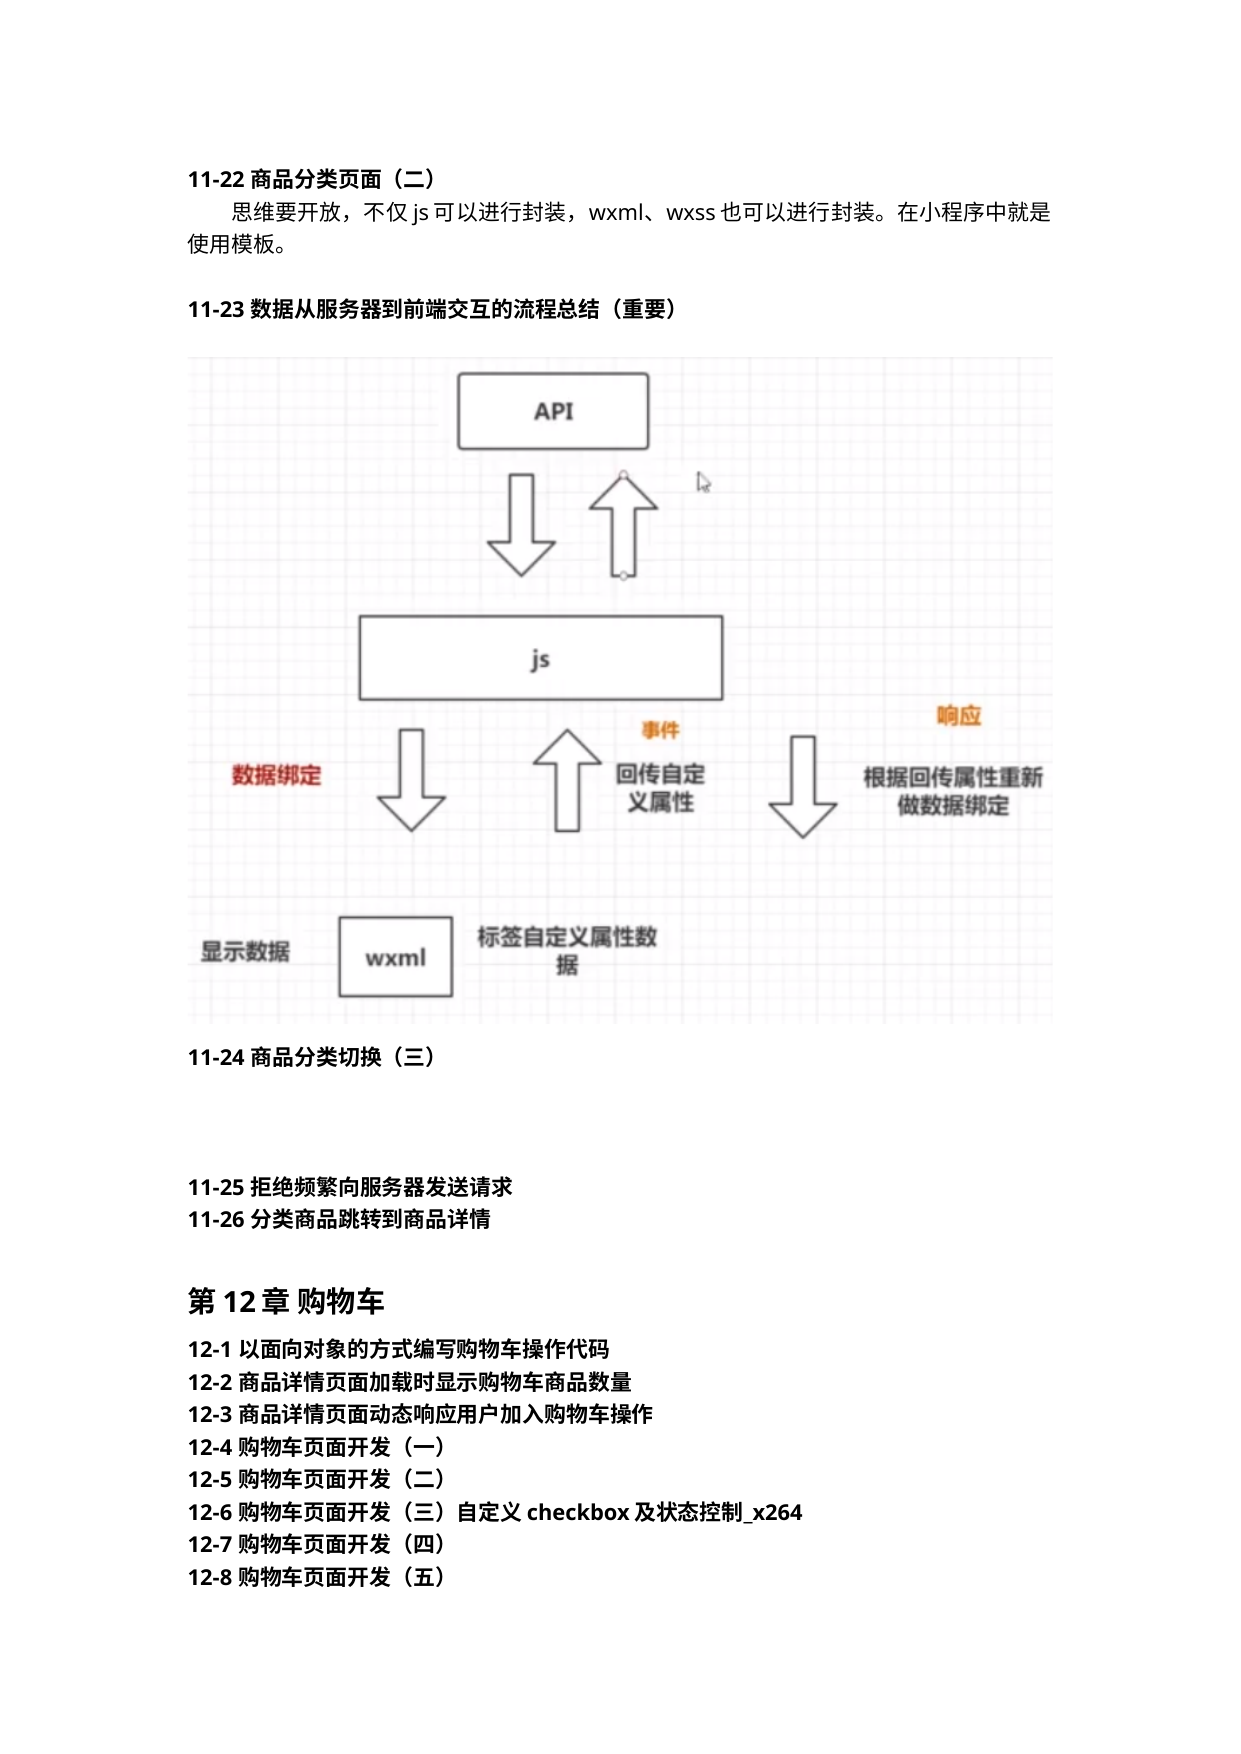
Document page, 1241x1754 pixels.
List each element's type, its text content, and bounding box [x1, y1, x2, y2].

picture [187, 357, 1053, 1024]
text 12-8 购物车页面开发（五） [187, 1559, 1053, 1592]
text 12-3 商品详情页面动态响应用户加入购物车操作 [187, 1397, 1053, 1429]
text 思维要开放，不仅js可以进行封装，wxml、wxss也可以进行封装。在小程序中就是使用模板。 [187, 194, 1053, 259]
text 12-5 购物车页面开发（二） [187, 1462, 1053, 1494]
text 11-26 分类商品跳转到商品详情 [187, 1202, 1053, 1234]
text 12-1 以面向对象的方式编写购物车操作代码 [187, 1332, 1053, 1364]
text 12-7 购物车页面开发（四） [187, 1527, 1053, 1559]
text 11-23 数据从服务器到前端交互的流程总结（重要） [187, 292, 1053, 324]
text 12-4 购物车页面开发（一） [187, 1429, 1053, 1462]
text 11-25 拒绝频繁向服务器发送请求 [187, 1169, 1053, 1202]
text 11-22 商品分类页面（二） [187, 162, 1053, 194]
text 11-24 商品分类切换（三） [187, 1039, 1053, 1072]
text 第12章 购物车 [187, 1267, 1053, 1332]
text 12-6 购物车页面开发（三）自定义checkbox及状态控制_x264 [187, 1494, 1053, 1527]
text 12-2 商品详情页面加载时显示购物车商品数量 [187, 1364, 1053, 1397]
